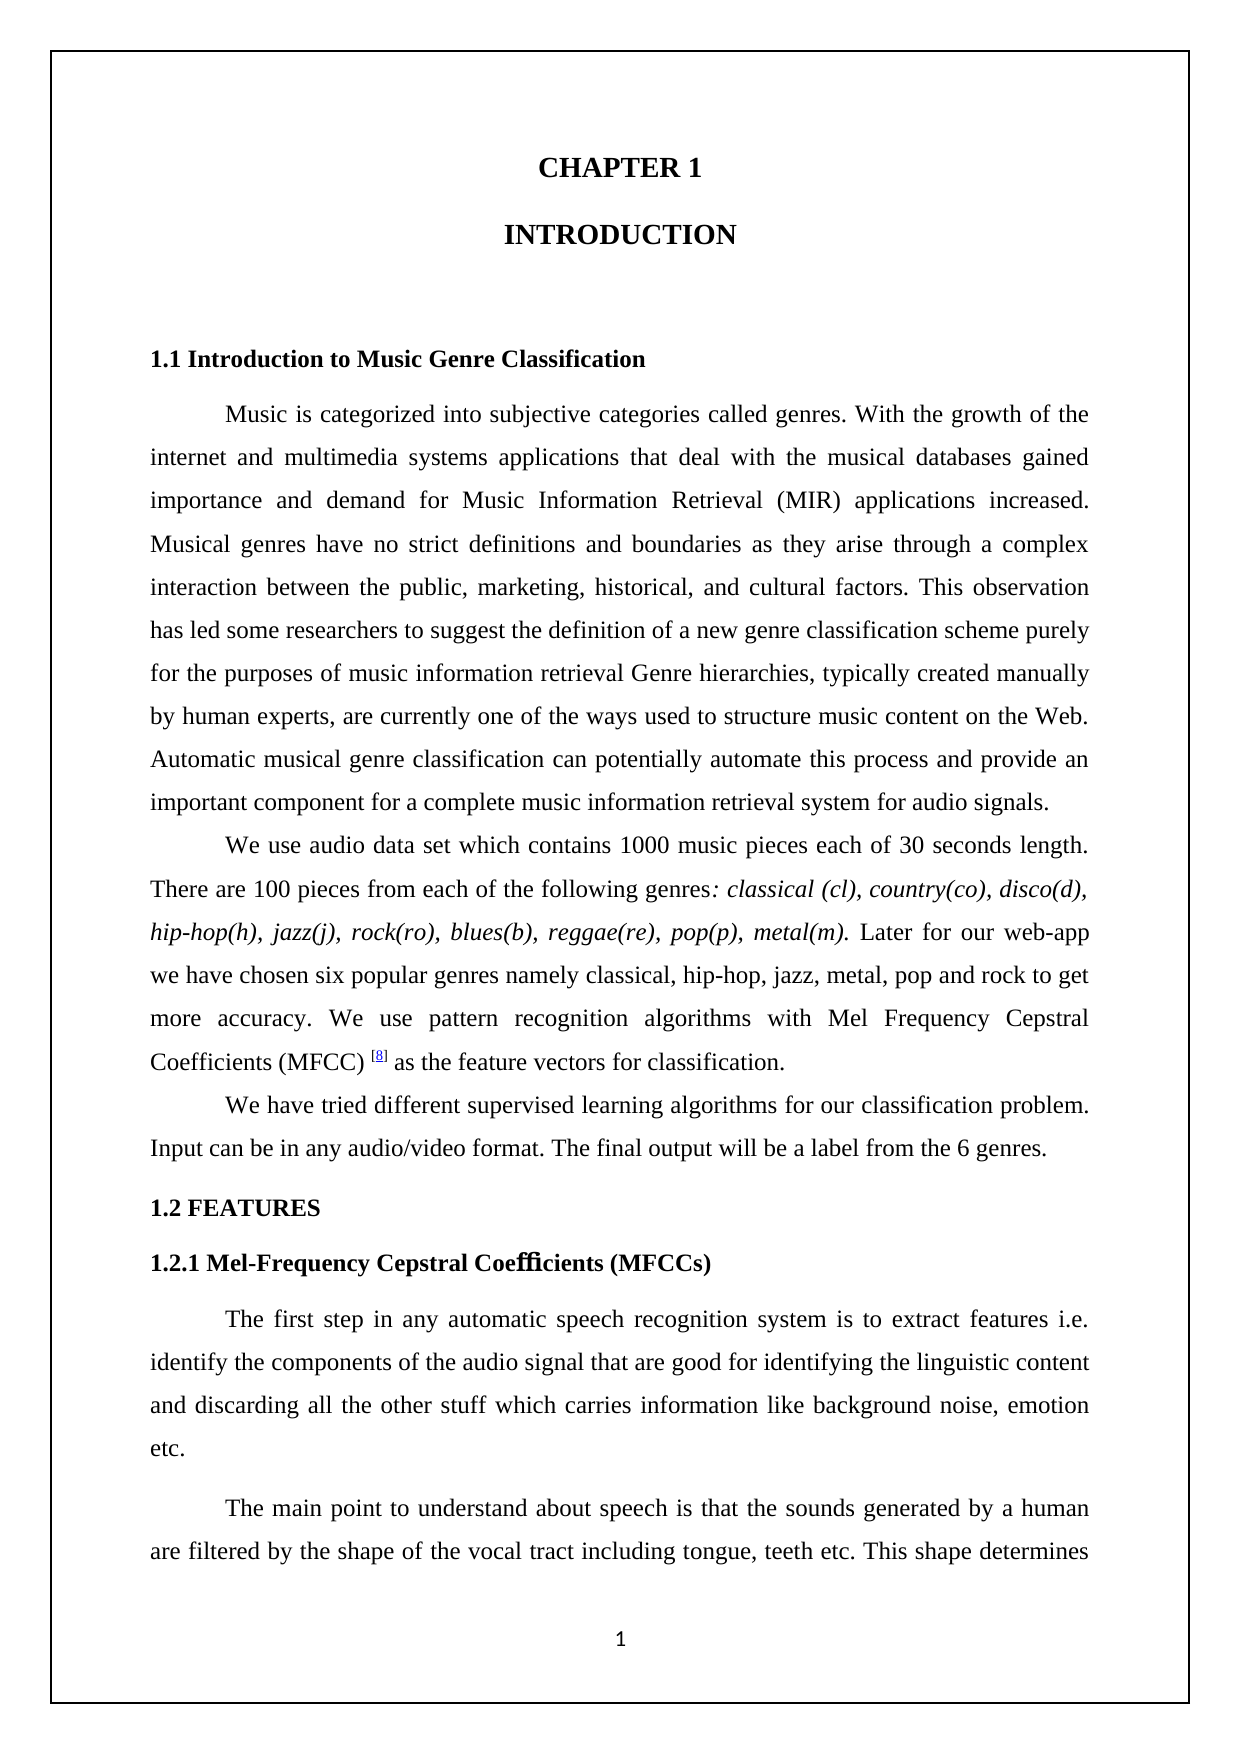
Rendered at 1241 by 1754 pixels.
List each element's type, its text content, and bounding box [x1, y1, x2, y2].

text The first step in any automatic speech recognition system is to extract features i.e. identify the components of the audio signal that are good for identifying the linguistic content and discarding all the other stuff which carries information like background noise, emotion etc. [150, 1304, 1090, 1462]
text 1.2 FEATURES [150, 1193, 1090, 1221]
text Music is categorized into subjective categories called genres. With the growth of the internet and multimedia systems applications that deal with the musical databases gained importance and demand for Music Information Retrieval (MIR) applications increased. Musical genres have no strict definitions and boundaries as they arise through a complex interaction between the public, marketing, historical, and cultural factors. This observation has led some researchers to suggest the definition of a new genre classification scheme purely for the purposes of music information retrieval Genre hierarchies, typically created manually by human experts, are currently one of the ways used to structure music content on the Web. Automatic musical genre classification can potentially automate this process and provide an important component for a complete music information retrieval system for audio signals. [150, 399, 1090, 816]
text 1.2.1 Mel-Frequency Cepstral Coeﬃcients (MFCCs) [150, 1248, 1090, 1277]
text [150, 1493, 1090, 1565]
text We use audio data set which contains 1000 music pieces each of 30 seconds length. There are 100 pieces from each of the following genres: classical (cl), country(co), disco(d), hip-hop(h), jazz(j), rock(ro), blues(b), reggae(re), pop(p), metal(m). Later for our web-app we have chosen six popular genres namely classical, hip-hop, jazz, metal, pop and rock to get more accuracy. We use pattern recognition algorithms with Mel Frequency Cepstral Coefficients (MFCC) [8] as the feature vectors for classification. [150, 831, 1090, 1075]
text CHAPTER 1 [150, 150, 1090, 183]
text 1.1 Introduction to Music Genre Classification [150, 344, 1090, 372]
text INTRODUCTION [150, 217, 1090, 251]
text We have tried different supervised learning algorithms for our classification problem. Input can be in any audio/video format. The final output will be a label from the 6 genres. [150, 1090, 1090, 1162]
